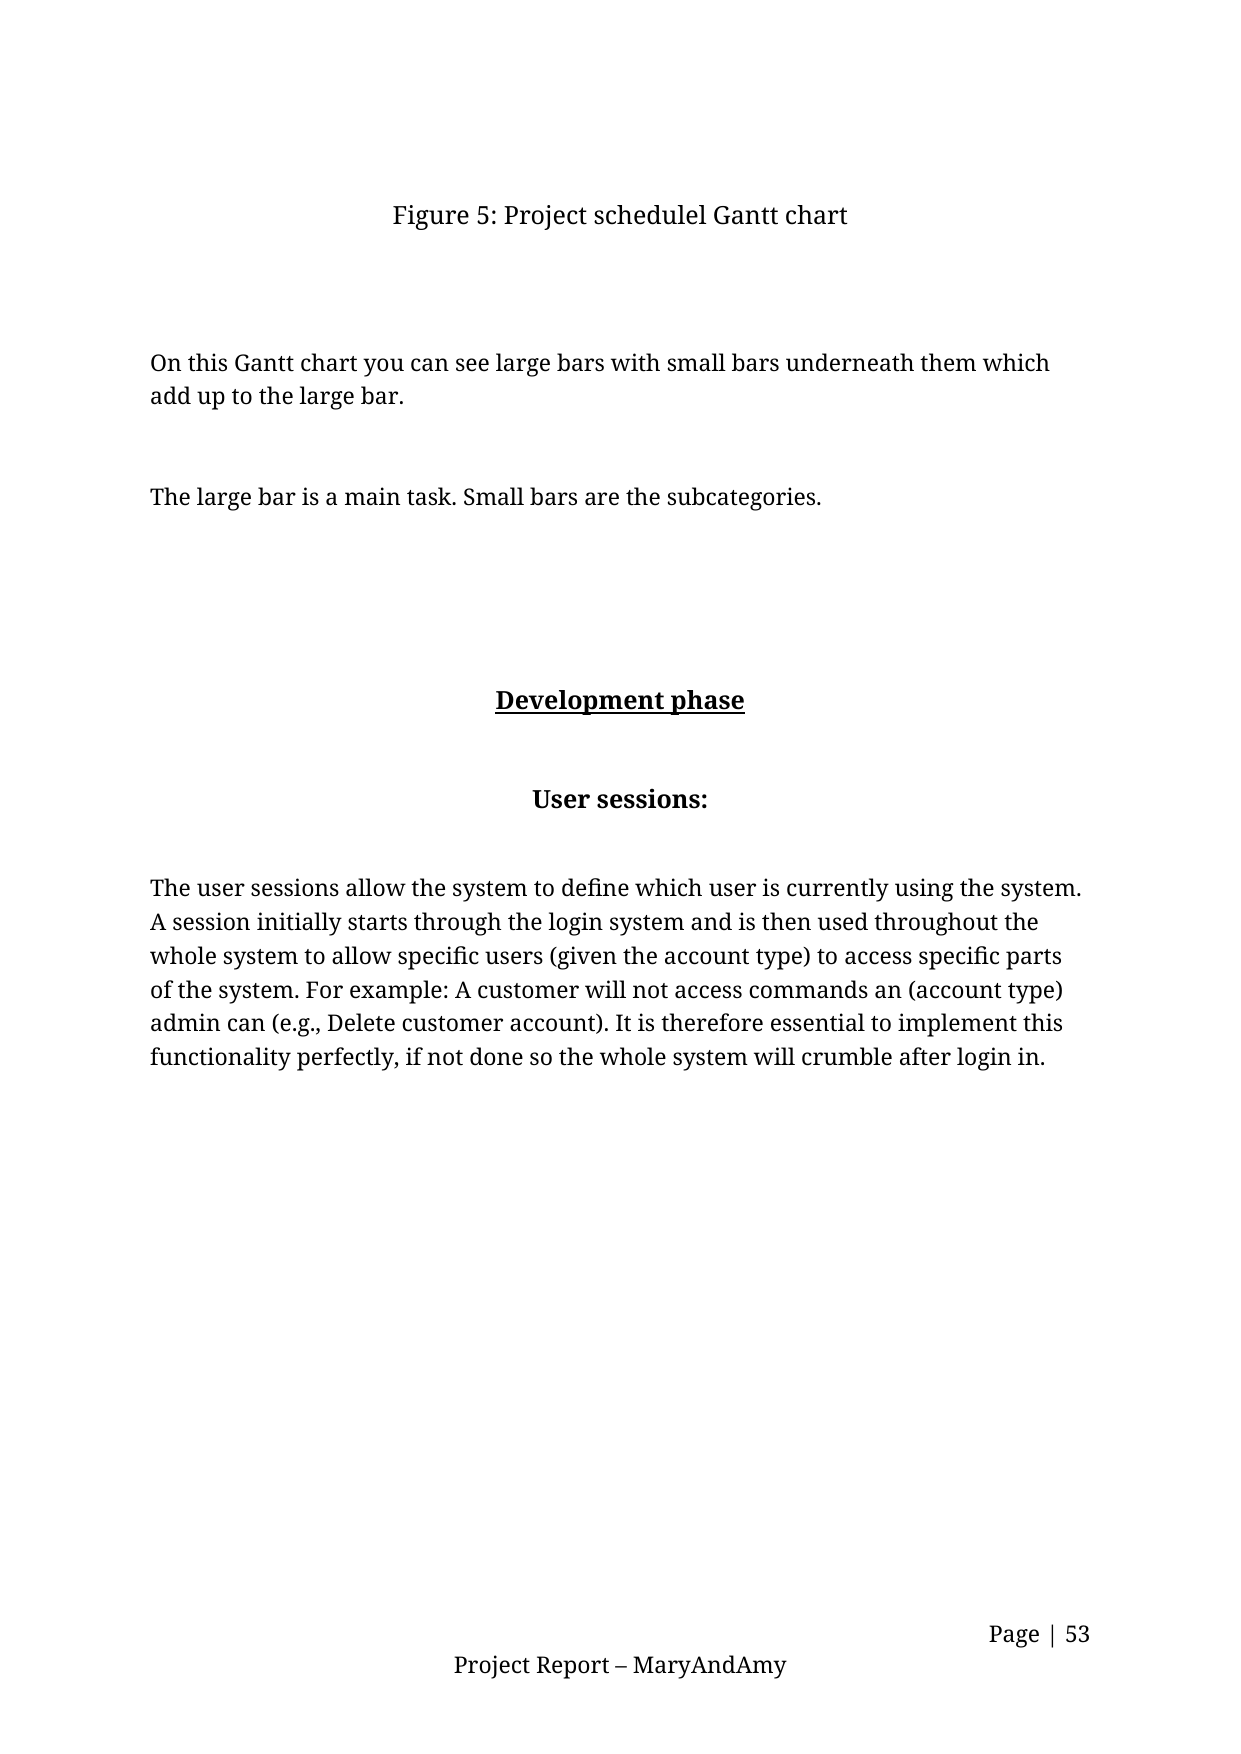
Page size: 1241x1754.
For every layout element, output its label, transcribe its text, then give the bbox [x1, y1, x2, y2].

subtitle Development phase [150, 683, 1090, 717]
text On this Gantt chart you can see large bars with small bars underneath them which add up to the large bar. [150, 347, 1090, 412]
text Figure 5: Project schedulel Gantt chart [150, 198, 1090, 232]
text The user sessions allow the system to define which user is currently using the system. A session initially starts through the login system and is then used throughout the whole system to allow specific users (given the account type) to access specific parts of the system. For example: A customer will not access commands an (account type) admin can (e.g., Delete customer account). It is therefore essential to implement this functionality perfectly, if not done so the whole system will crumble after login in. [150, 872, 1090, 1072]
text The large bar is a main task. Small bars are the subcategories. [150, 481, 1090, 512]
title User sessions: [150, 782, 1090, 816]
